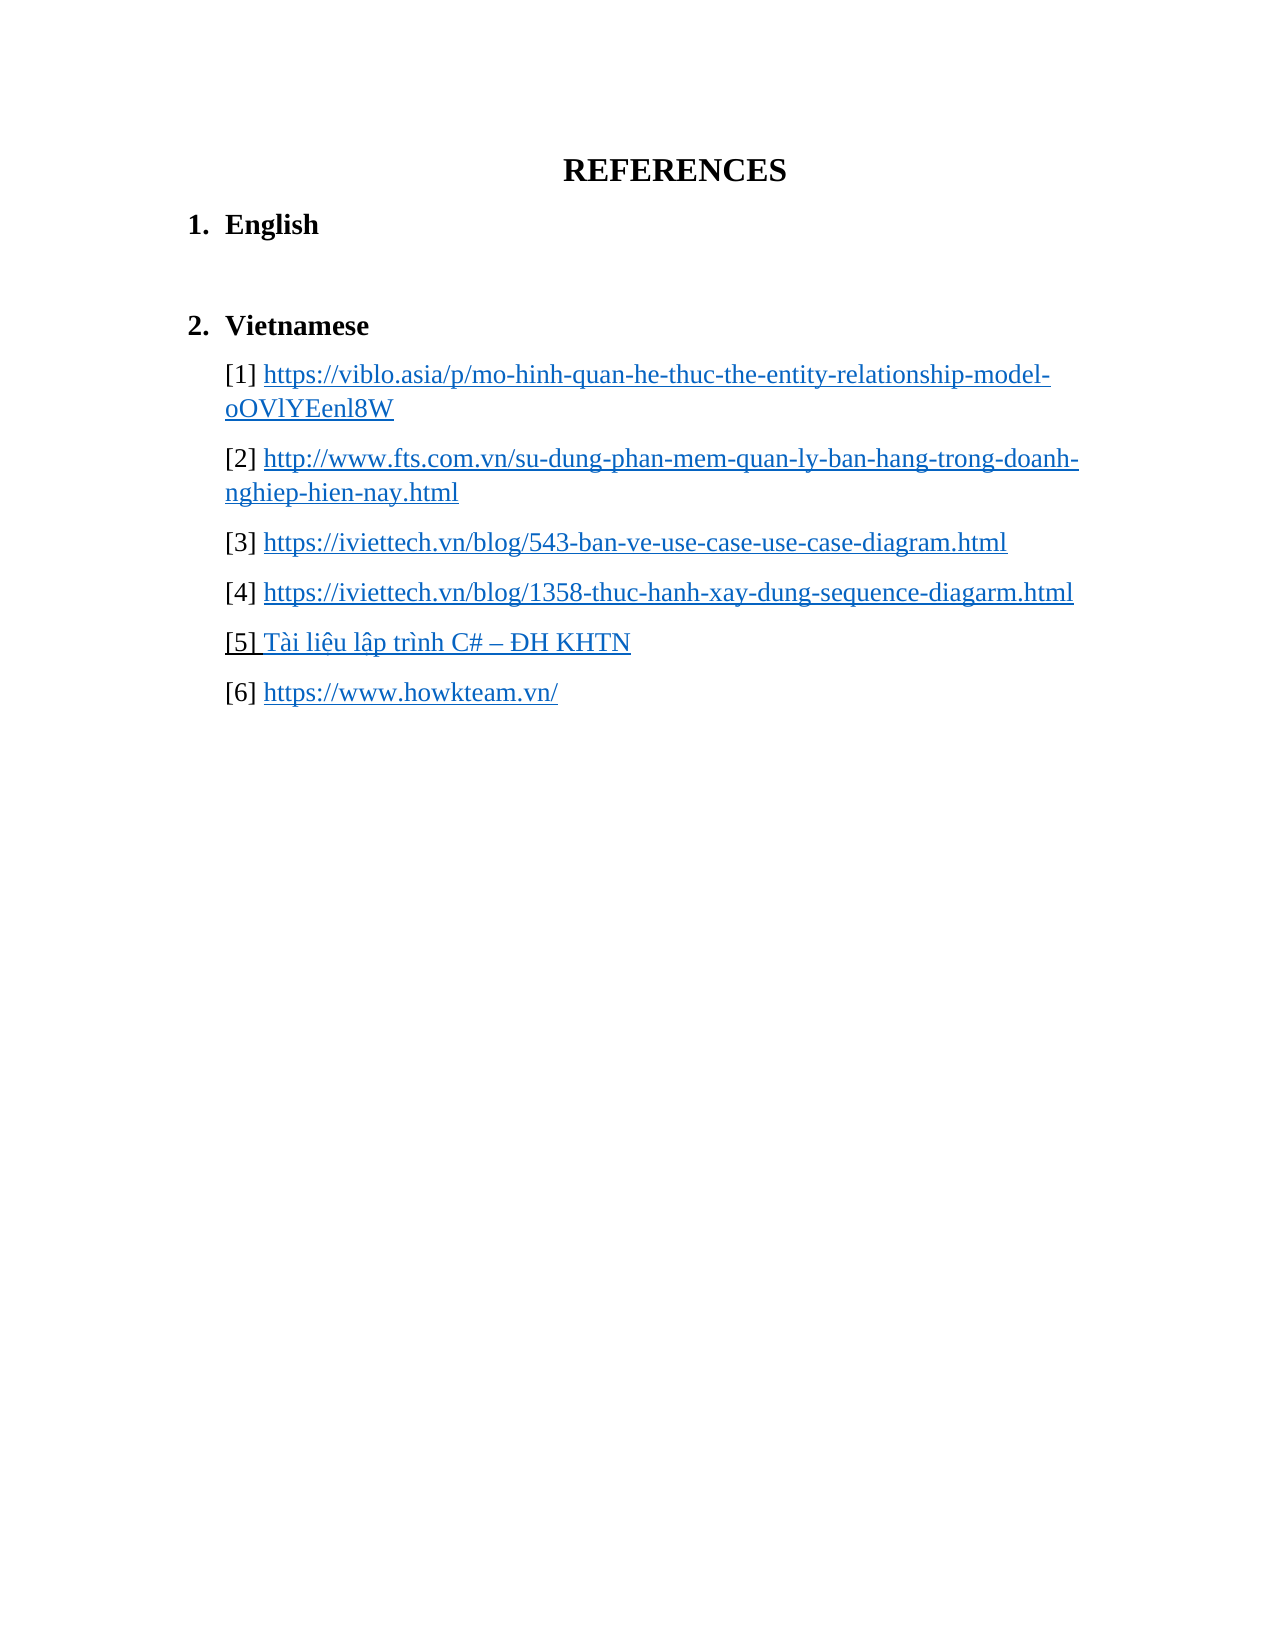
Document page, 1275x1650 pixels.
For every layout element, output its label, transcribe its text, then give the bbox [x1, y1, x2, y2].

list Vietnamese [187, 308, 1125, 342]
text [3] https://iviettech.vn/blog/543-ban-ve-use-case-use-case-diagram.html [225, 526, 1125, 557]
text [4] https://iviettech.vn/blog/1358-thuc-hanh-xay-dung-sequence-diagarm.html [225, 576, 1125, 607]
list English [187, 207, 1125, 241]
text [5] Tài liệu lập trình C# – ĐH KHTN [225, 626, 1125, 657]
text [1] https://viblo.asia/p/mo-hinh-quan-he-thuc-the-entity-relationship-model-oOVlYEenl8W [225, 358, 1125, 423]
text [6] https://www.howkteam.vn/ [150, 677, 1125, 708]
text [2] http://www.fts.com.vn/su-dung-phan-mem-quan-ly-ban-hang-trong-doanh-nghiep-hien-nay.html [225, 442, 1125, 507]
text REFERENCES [225, 150, 1125, 188]
